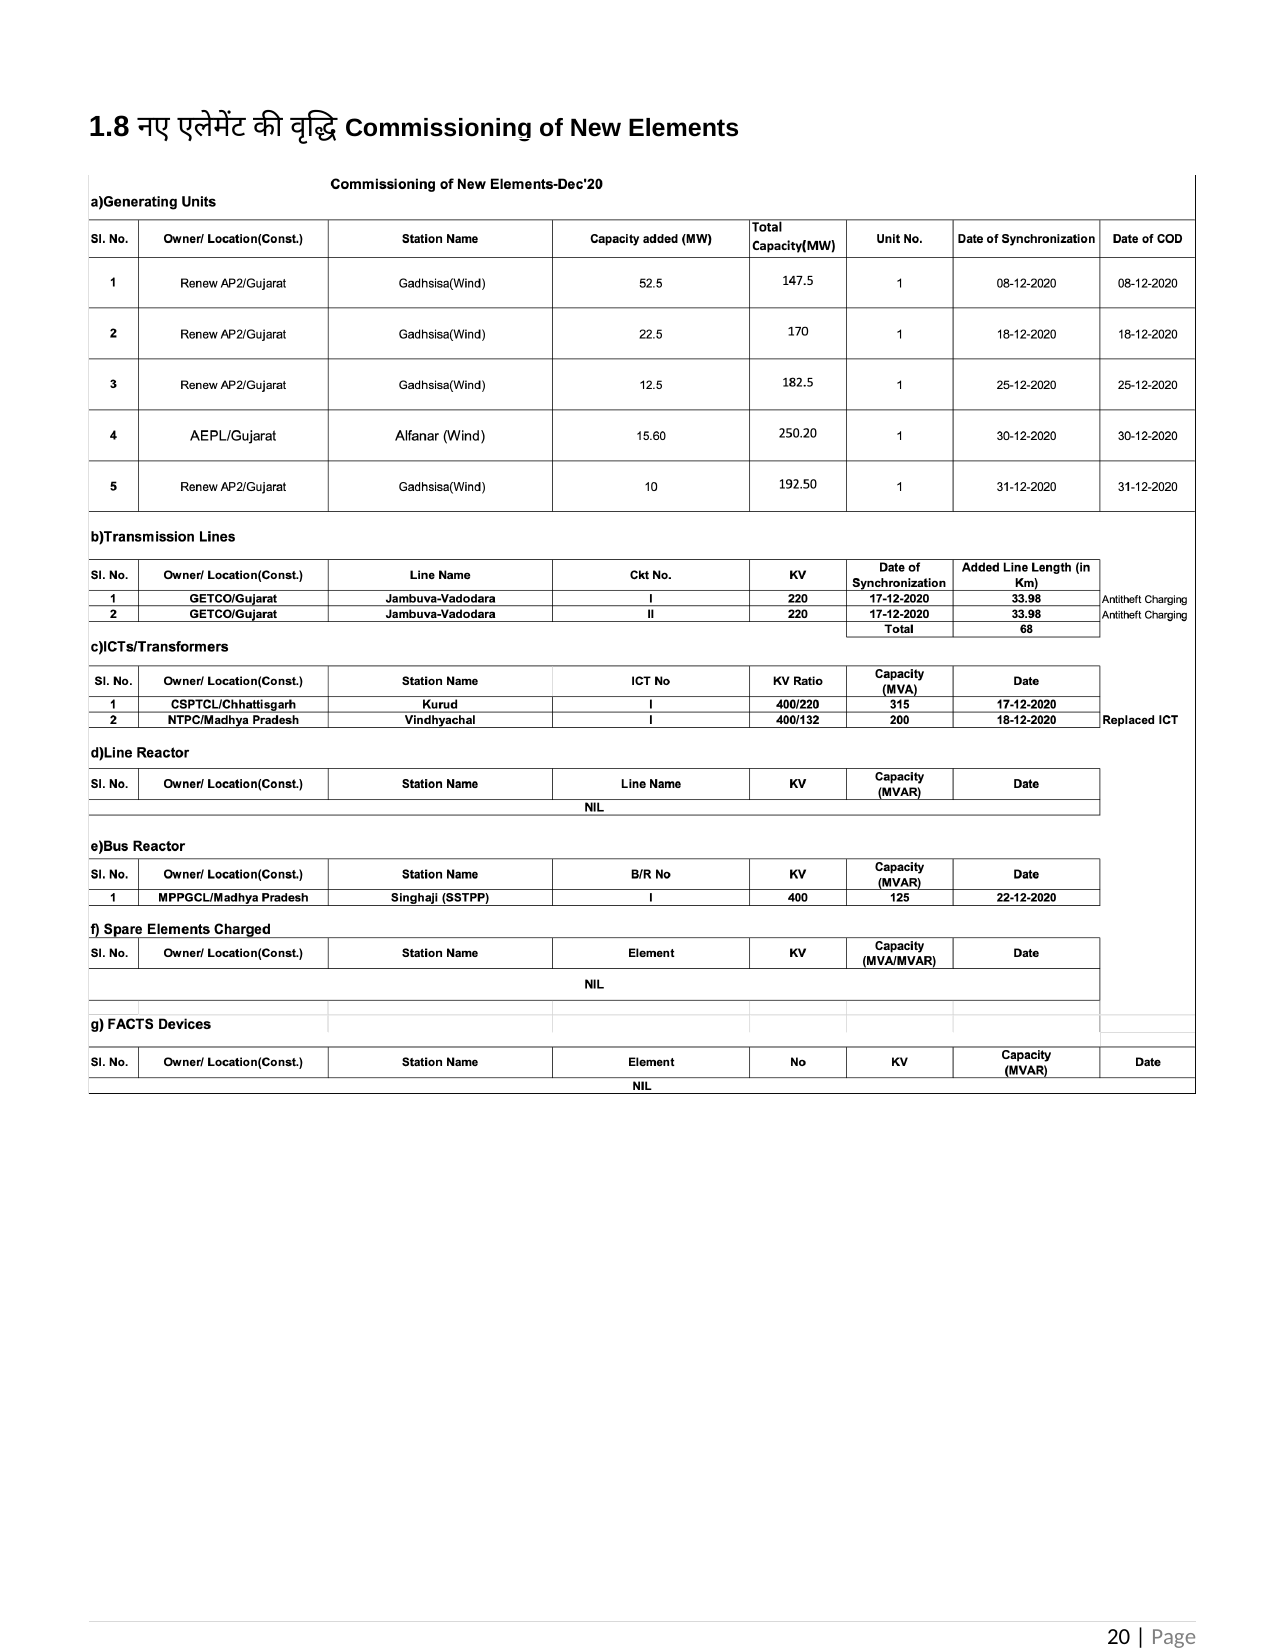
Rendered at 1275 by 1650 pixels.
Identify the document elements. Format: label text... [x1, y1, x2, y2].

picture [88, 175, 1196, 1094]
list 1.8 नए एलेमेंट की वृद्धि Commissioning of New Elements [89, 109, 1196, 148]
